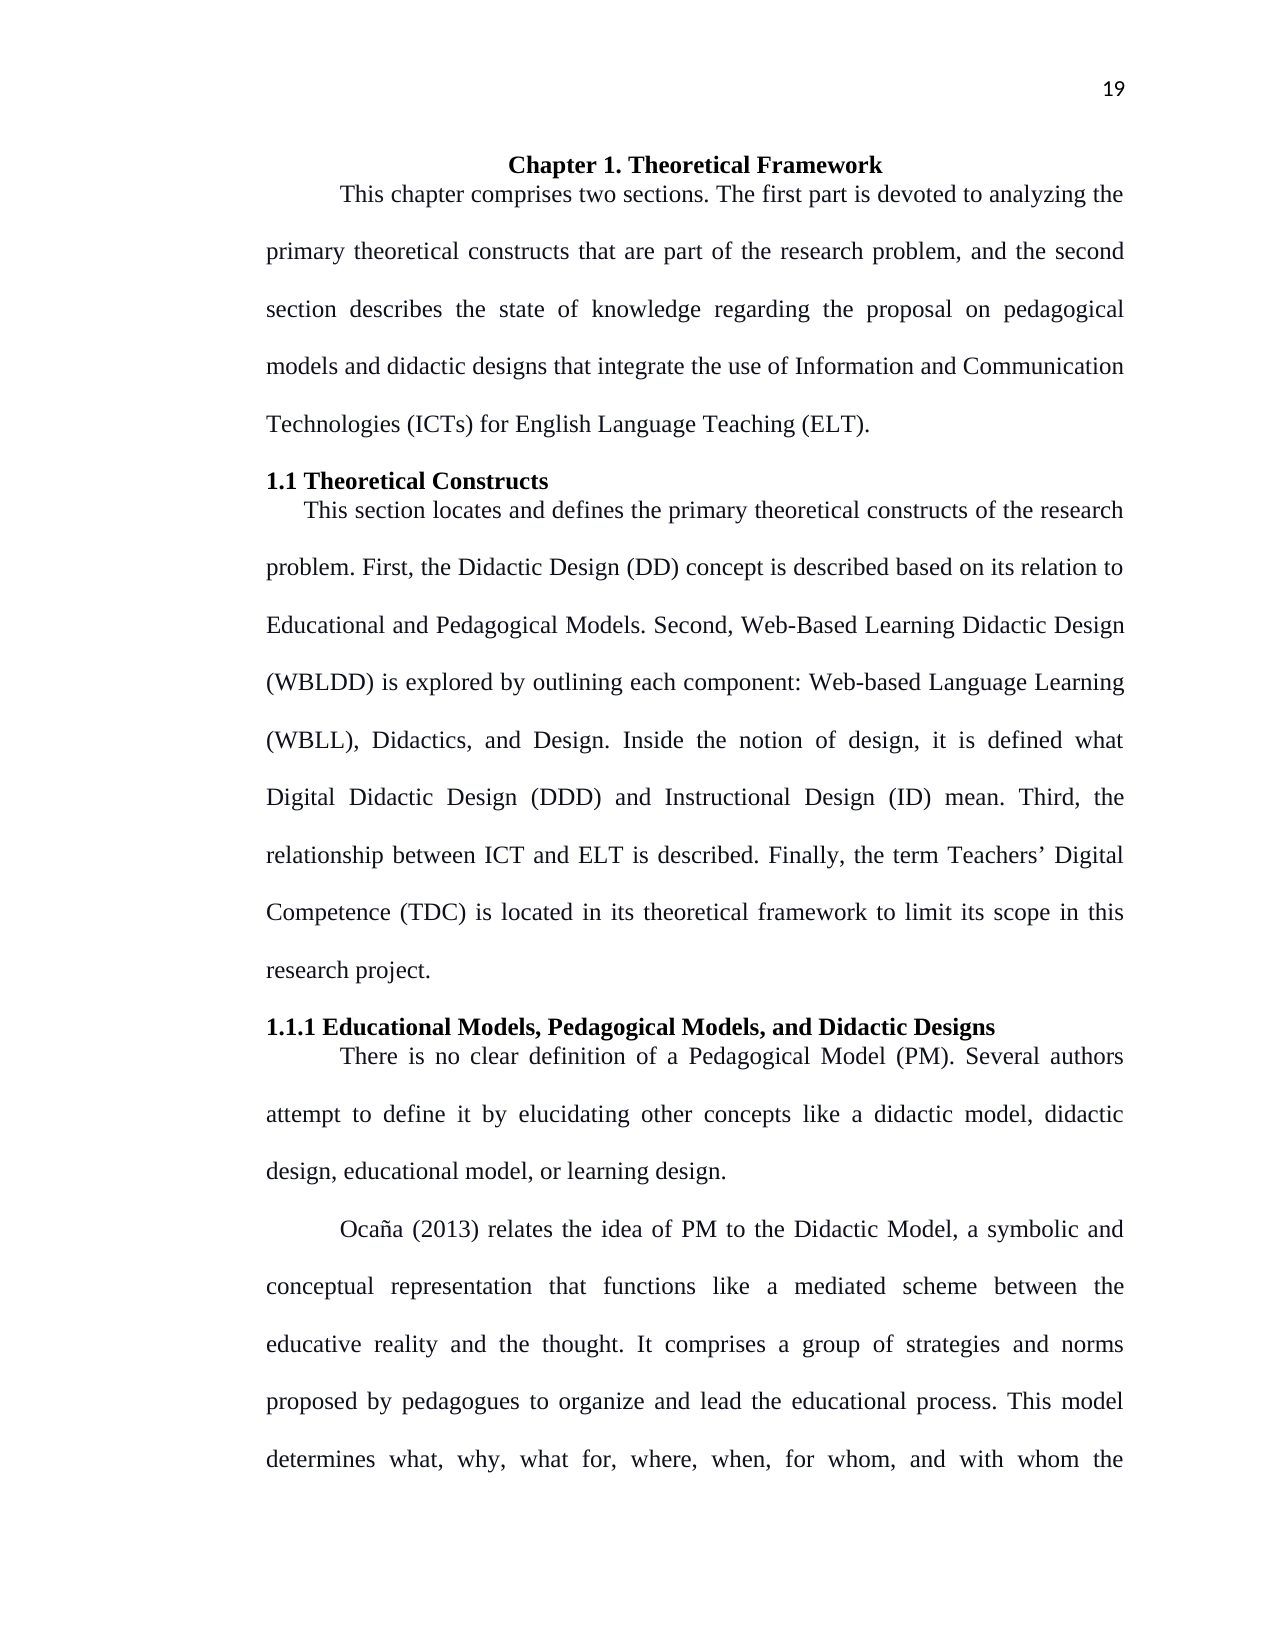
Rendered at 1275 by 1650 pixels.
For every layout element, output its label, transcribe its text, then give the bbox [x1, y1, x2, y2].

subtitle 1.1.1 Educational Models, Pedagogical Models, and Didactic Designs [266, 1012, 1125, 1041]
text There is no clear definition of a Pedagogical Model (PM). Several authors attempt to define it by elucidating other concepts like a didactic model, didactic design, educational model, or learning design. [266, 1041, 1125, 1185]
text This chapter comprises two sections. The first part is devoted to analyzing the primary theoretical constructs that are part of the research problem, and the second section describes the state of knowledge regarding the proposal on pedagogical models and didactic designs that integrate the use of Information and Communication Technologies (ICTs) for English Language Teaching (ELT). [266, 179, 1125, 437]
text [266, 1214, 1125, 1472]
subtitle 1.1 Theoretical Constructs [266, 466, 1125, 495]
text This section locates and defines the primary theoretical constructs of the research problem. First, the Didactic Design (DD) concept is described based on its relation to Educational and Pedagogical Models. Second, Web-Based Learning Didactic Design (WBLDD) is explored by outlining each component: Web-based Language Learning (WBLL), Didactics, and Design. Inside the notion of design, it is defined what Digital Didactic Design (DDD) and Instructional Design (ID) mean. Third, the relationship between ICT and ELT is described. Finally, the term Teachers’ Digital Competence (TDC) is located in its theoretical framework to limit its scope in this research project. [266, 495, 1125, 984]
subtitle Chapter 1. Theoretical Framework [266, 150, 1125, 179]
